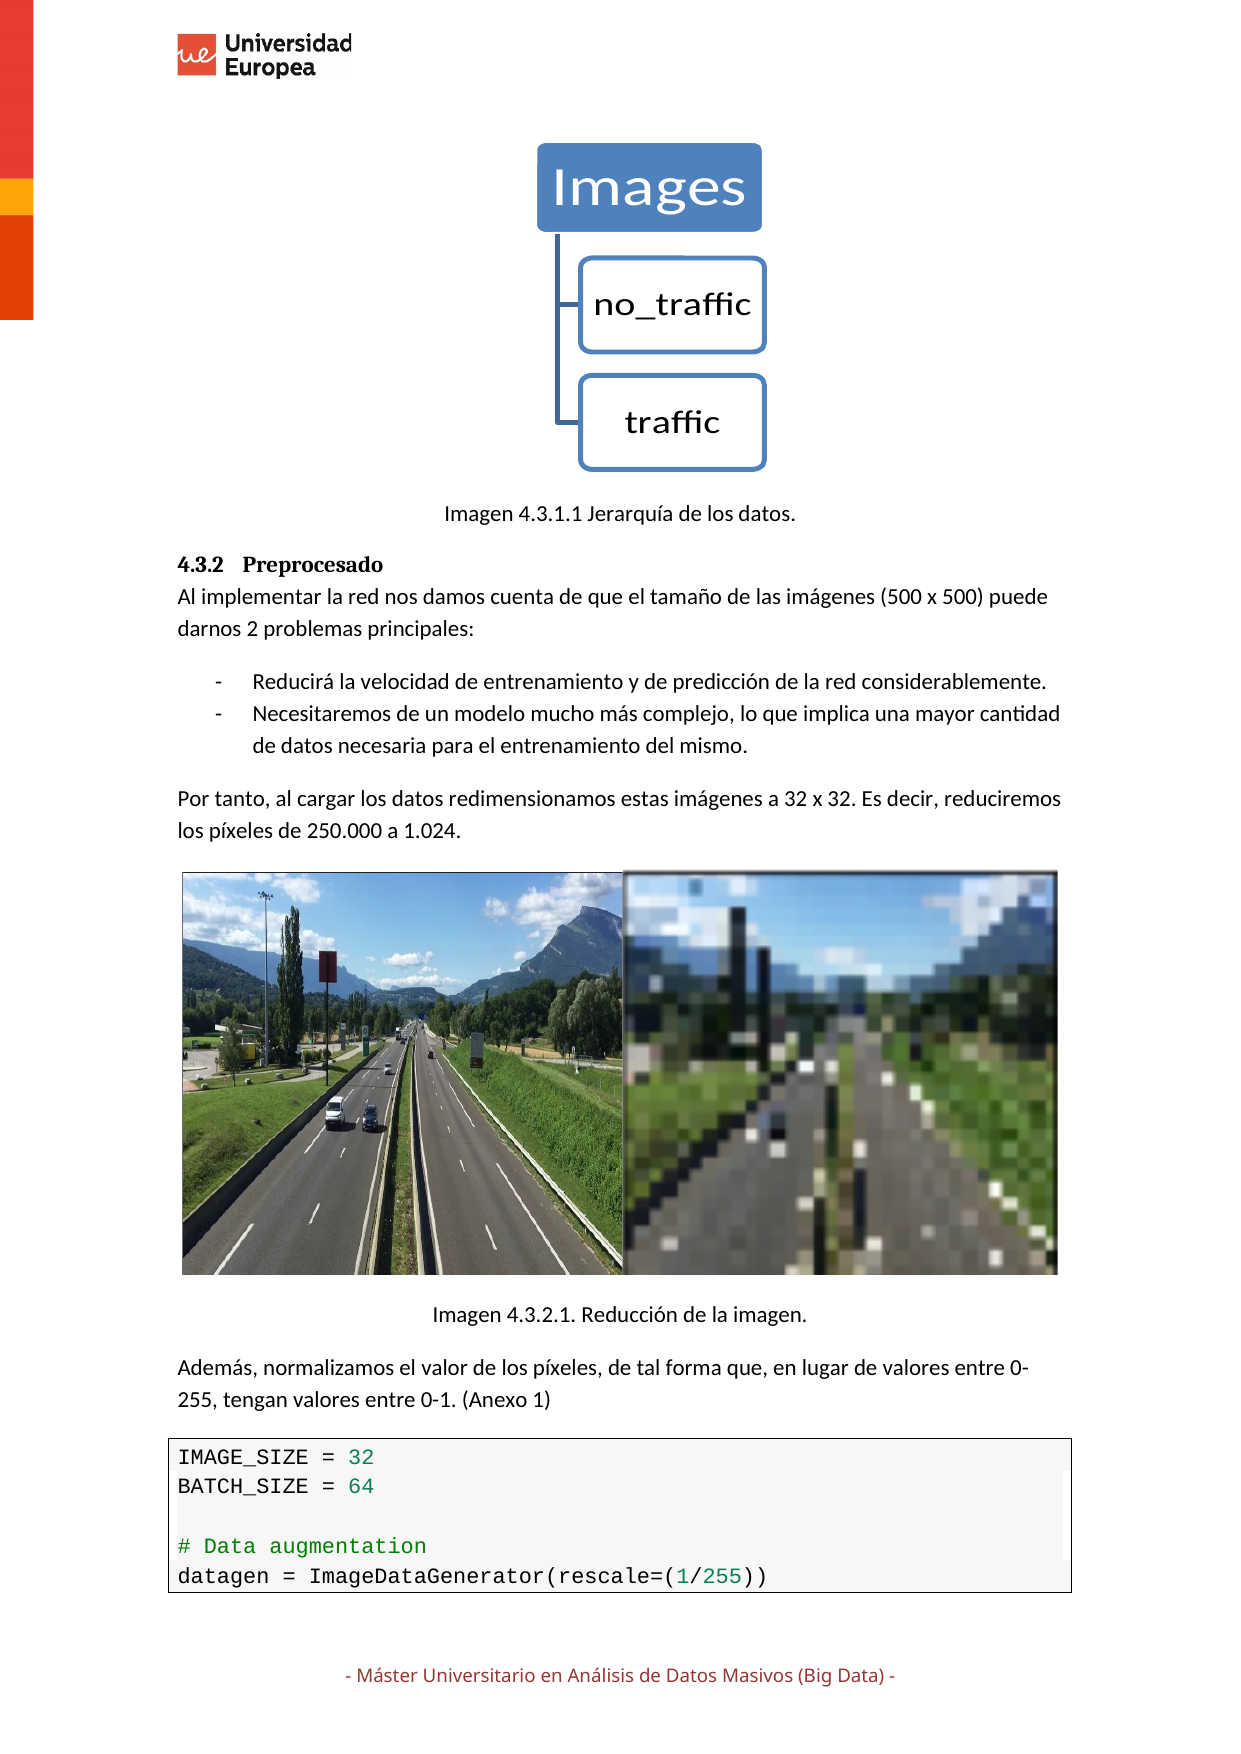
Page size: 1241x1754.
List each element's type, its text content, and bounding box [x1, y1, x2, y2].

list Reducirá la velocidad de entrenamiento y de predicción de la red considerablemente. [215, 667, 1063, 695]
subtitle Preprocesado [177, 552, 1063, 578]
picture [177, 33, 352, 79]
picture [182, 869, 1058, 1275]
text Al implementar la red nos damos cuenta de que el tamaño de las imágenes (500 x 500) puede darnos 2 problemas principales: [177, 582, 1063, 642]
text Imagen 4.3.1.1 Jerarquía de los datos. [177, 499, 1063, 527]
text IMAGE_SIZE = 32 [169, 1439, 1071, 1471]
text BATCH_SIZE = 64 [177, 1471, 1063, 1501]
text Además, normalizamos el valor de los píxeles, de tal forma que, en lugar de valores entre 0-255, tengan valores entre 0-1. (Anexo 1) [177, 1353, 1063, 1413]
picture [0, 0, 34, 320]
text Imagen 4.3.2.1. Reducción de la imagen. [177, 1300, 1063, 1328]
list Necesitaremos de un modelo mucho más complejo, lo que implica una mayor cantidad de datos necesaria para el entrenamiento del mismo. [215, 699, 1063, 759]
text datagen = ImageDataGenerator(rescale=(1/255)) [169, 1557, 1071, 1592]
text Por tanto, al cargar los datos redimensionamos estas imágenes a 32 x 32. Es decir, reduciremos los píxeles de 250.000 a 1.024. [177, 784, 1063, 845]
text # Data augmentation [177, 1530, 1063, 1557]
